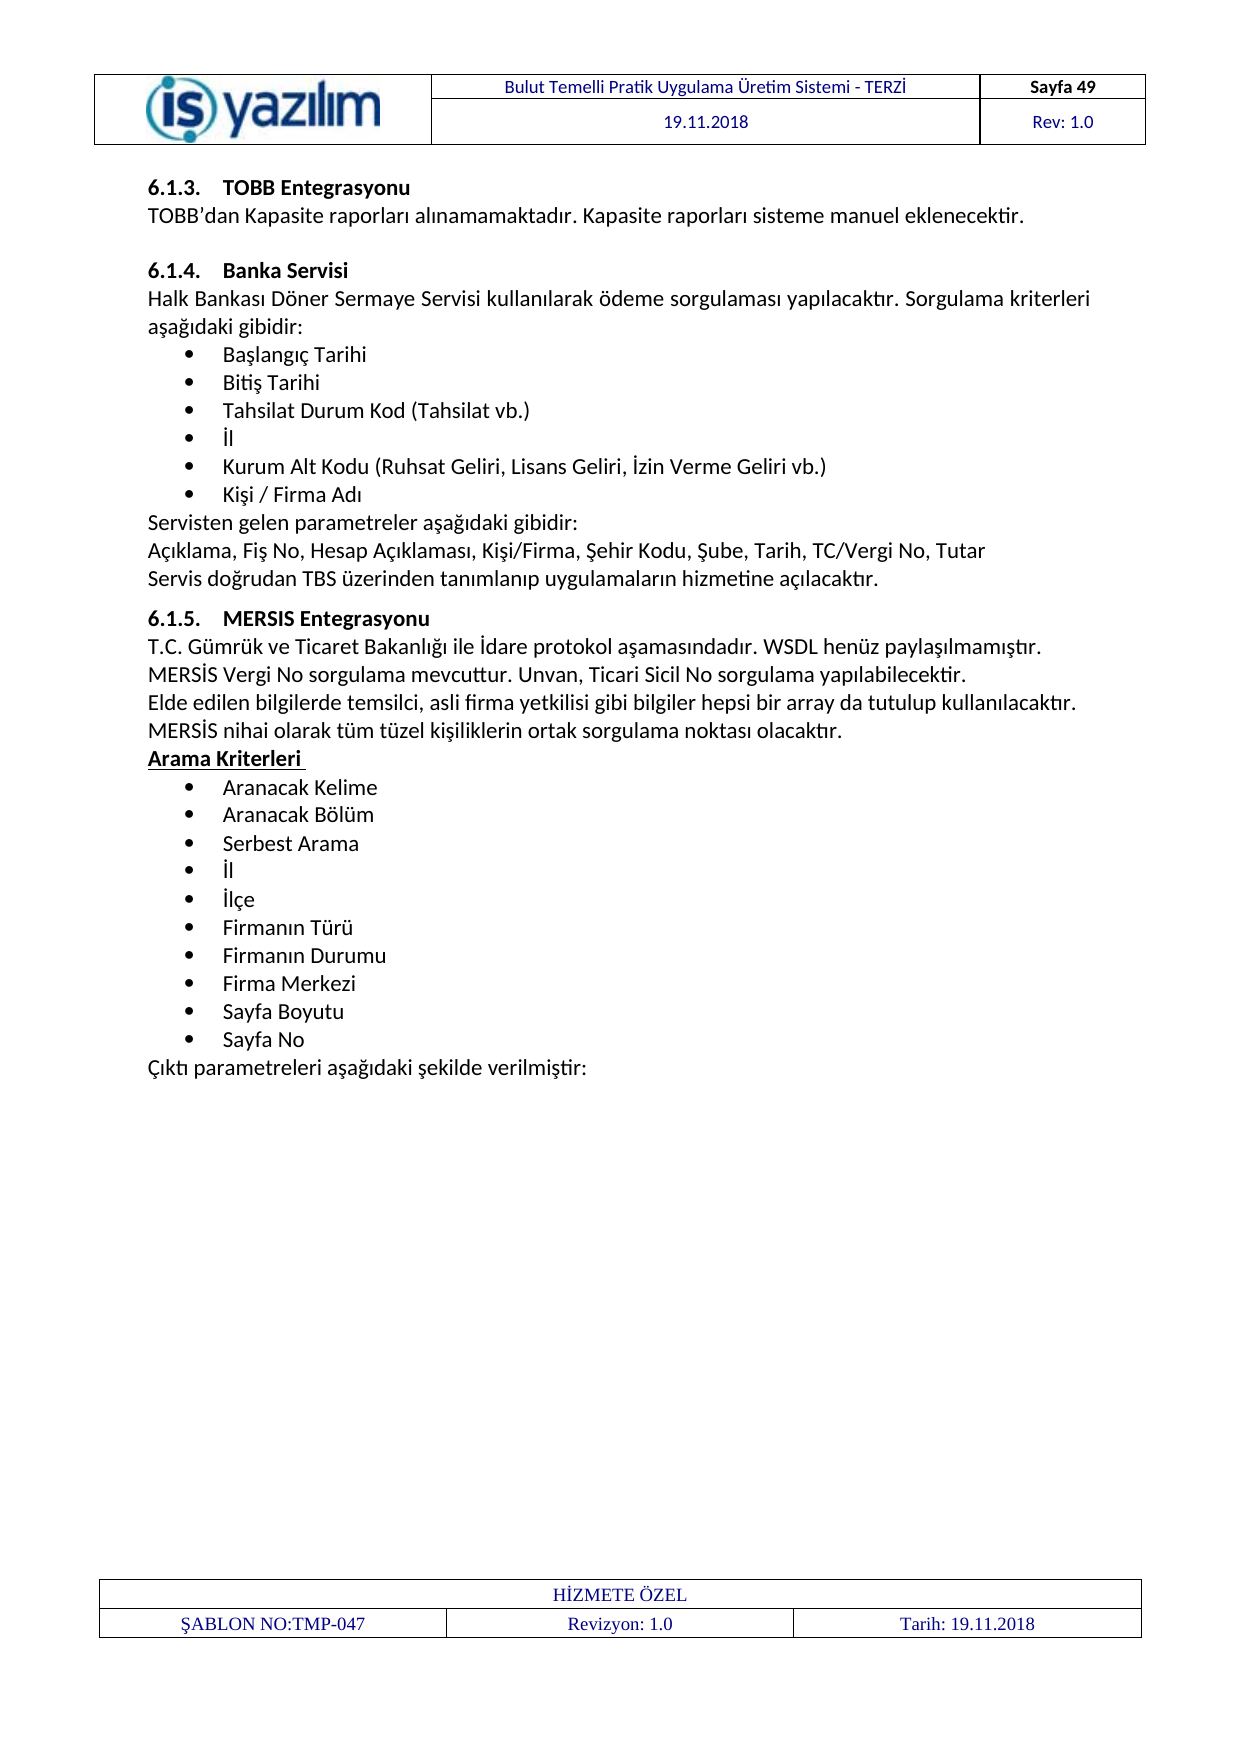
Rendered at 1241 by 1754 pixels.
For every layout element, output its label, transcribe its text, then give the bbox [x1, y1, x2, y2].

list Aranacak Kelime [185, 773, 1093, 801]
text T.C. Gümrük ve Ticaret Bakanlığı ile İdare protokol aşamasındadır. WSDL henüz paylaşılmamıştır. [148, 632, 1093, 661]
text Arama Kriterleri [148, 744, 1093, 773]
list Bitiş Tarihi [185, 368, 1093, 396]
list Firma Merkezi [185, 969, 1093, 997]
text Elde edilen bilgilerde temsilci, asli firma yetkilisi gibi bilgiler hepsi bir array da tutulup kullanılacaktır. [148, 688, 1093, 717]
list Kurum Alt Kodu (Ruhsat Geliri, Lisans Geliri, İzin Verme Geliri vb.) [185, 452, 1093, 480]
list İlçe [185, 885, 1093, 913]
list Sayfa Boyutu [185, 997, 1093, 1025]
list Firmanın Durumu [185, 941, 1093, 969]
list İl [185, 424, 1093, 452]
text Servis doğrudan TBS üzerinden tanımlanıp uygulamaların hizmetine açılacaktır. [148, 564, 1093, 592]
text Çıktı parametreleri aşağıdaki şekilde verilmiştir: [148, 1053, 1093, 1081]
list Serbest Arama [185, 829, 1093, 857]
text Servisten gelen parametreler aşağıdaki gibidir: [148, 508, 1093, 536]
subtitle TOBB Entegrasyonu [148, 173, 1093, 201]
list Firmanın Türü [185, 913, 1093, 941]
text Açıklama, Fiş No, Hesap Açıklaması, Kişi/Firma, Şehir Kodu, Şube, Tarih, TC/Vergi No, Tutar [148, 536, 1093, 564]
subtitle Banka Servisi [148, 256, 1093, 284]
text Halk Bankası Döner Sermaye Servisi kullanılarak ödeme sorgulaması yapılacaktır. Sorgulama kriterleri aşağıdaki gibidir: [148, 284, 1093, 340]
subtitle MERSIS Entegrasyonu [148, 604, 1093, 632]
picture [146, 75, 380, 143]
list Sayfa No [185, 1025, 1093, 1053]
text TOBB’dan Kapasite raporları alınamamaktadır. Kapasite raporları sisteme manuel eklenecektir. [148, 201, 1093, 229]
list Kişi / Firma Adı [185, 480, 1093, 508]
text MERSİS Vergi No sorgulama mevcuttur. Unvan, Ticari Sicil No sorgulama yapılabilecektir. [148, 661, 1093, 688]
list Tahsilat Durum Kod (Tahsilat vb.) [185, 396, 1093, 424]
list Aranacak Bölüm [185, 801, 1093, 829]
text MERSİS nihai olarak tüm tüzel kişiliklerin ortak sorgulama noktası olacaktır. [148, 717, 1093, 744]
list Başlangıç Tarihi [185, 340, 1093, 368]
list İl [185, 857, 1093, 885]
